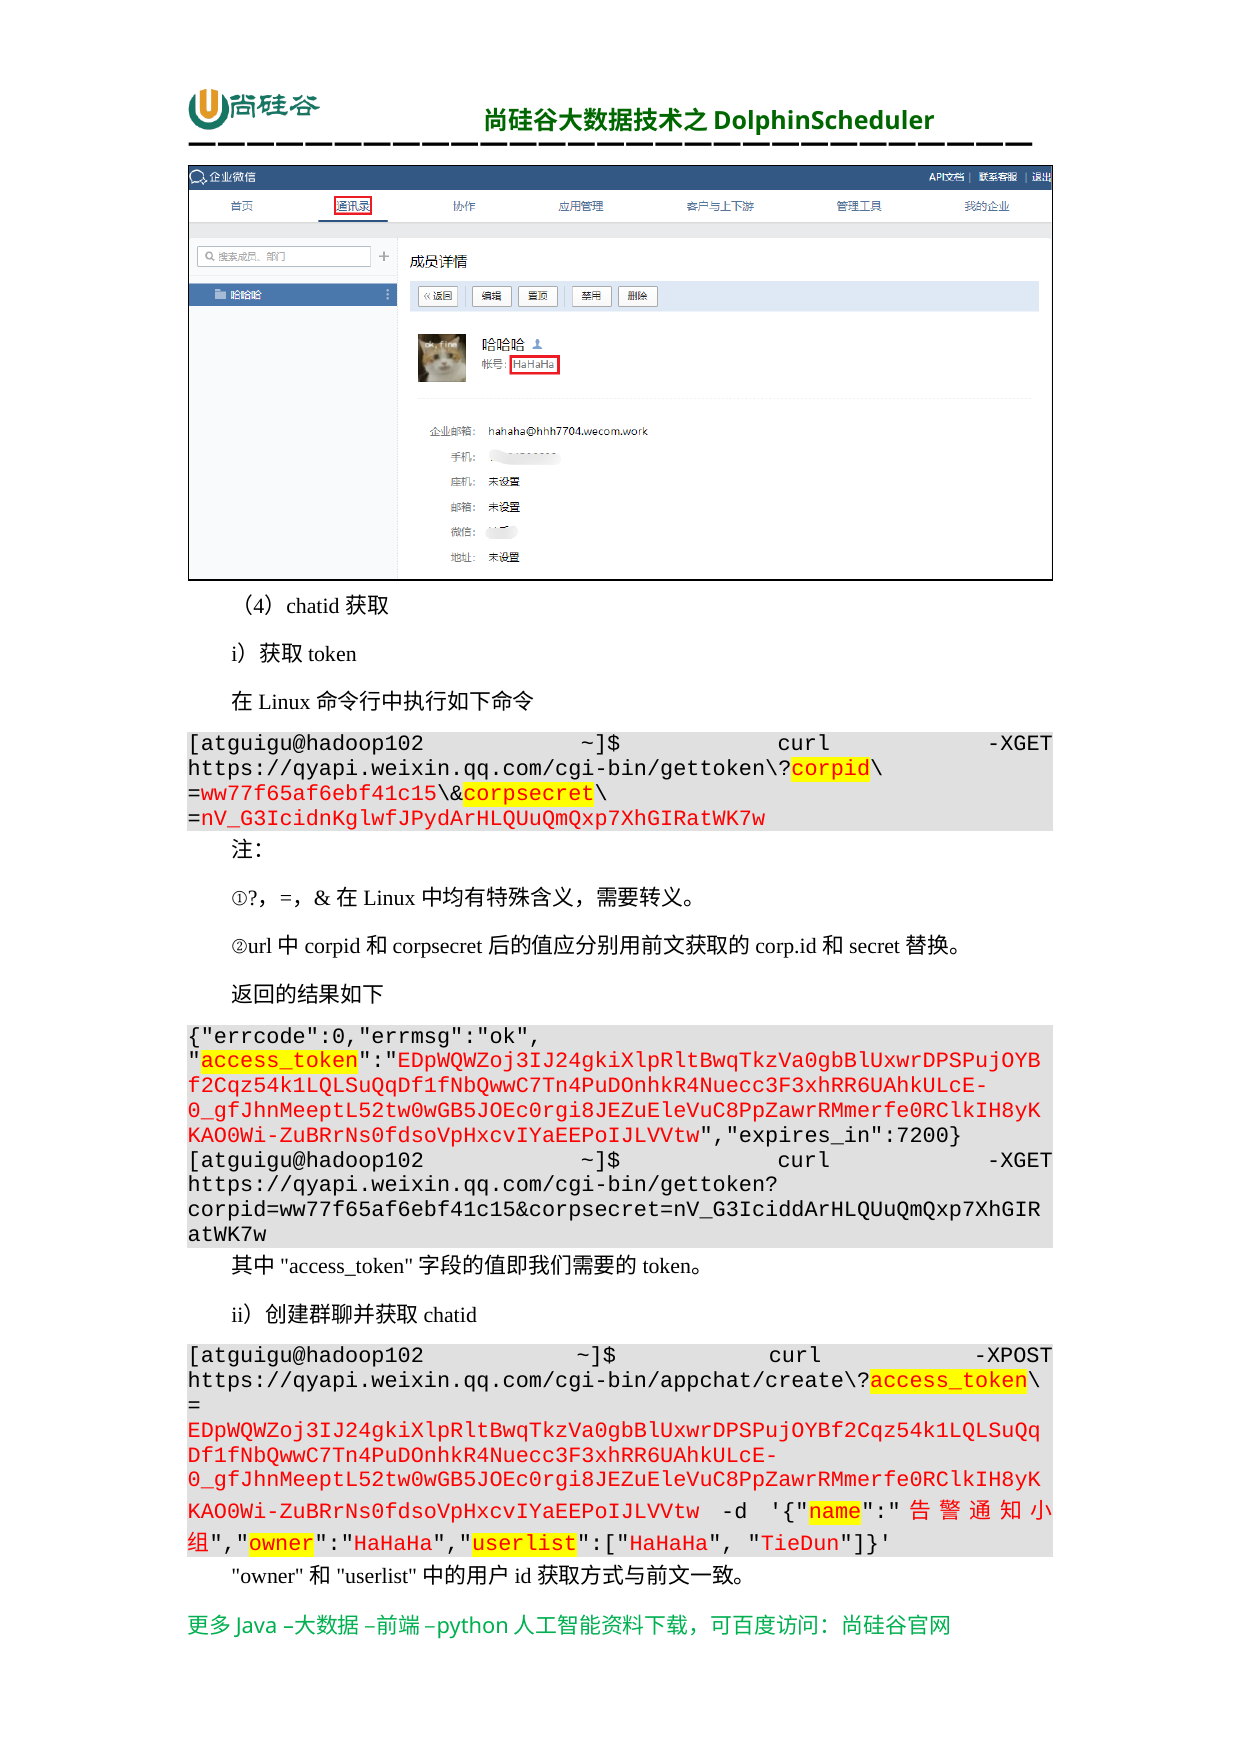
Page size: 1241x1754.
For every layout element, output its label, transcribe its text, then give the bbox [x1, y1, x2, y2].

text 其中 "access_token" 字段的值即我们需要的 token。 [187, 1248, 1053, 1280]
text ii）创建群聊并获取 chatid [187, 1296, 1053, 1329]
text 注： [187, 831, 1053, 864]
text {"errcode":0,"errmsg":"ok","access_token":"EDpWQWZoj3IJ24gkiXlpRltBwqTkzVa0gbBlUxwrDPSPujOYBf2Cqz54k1LQLSuQqDf1fNbQwwC7Tn4PuDOnhkR4Nuecc3F3xhRR6UAhkULcE-0_gfJhnMeeptL52tw0wGB5JOEc0rgi8JEZuEleVuC8PpZawrRMmerfe0RClkIH8yKKAO0Wi-ZuBRrNs0fdsoVpHxcvIYaEEPoIJLVVtw","expires_in":7200}[atguigu@hadoop102 ~]$ curl -XGET https://qyapi.weixin.qq.com/cgi-bin/gettoken?corpid=ww77f65af6ebf41c15&corpsecret=nV_G3IciddArHLQUuQmQxp7XhGIRatWK7w [187, 1025, 1053, 1248]
text 在 Linux 命令行中执行如下命令 [187, 684, 1053, 716]
text [atguigu@hadoop102 ~]$ curl -XGET https://qyapi.weixin.qq.com/cgi-bin/gettoken\?corpid\=ww77f65af6ebf41c15\&corpsecret\=nV_G3IcidnKglwfJPydArHLQUuQmQxp7XhGIRatWK7w [187, 732, 1053, 831]
picture [187, 88, 320, 130]
picture [189, 166, 1052, 579]
text "owner" 和 "userlist" 中的用户id 获取方式与前文一致。 [187, 1557, 1053, 1590]
text ①?，=，& 在 Linux 中均有特殊含义，需要转义。 [187, 880, 1053, 912]
text i）获取 token [187, 636, 1053, 668]
text ②url 中 corpid 和 corpsecret 后的值应分别用前文获取的 corp.id 和 secret 替换。 [187, 928, 1053, 961]
text 返回的结果如下 [187, 976, 1053, 1009]
text （4）chatid 获取 [187, 587, 1053, 620]
text [atguigu@hadoop102 ~]$ curl -XPOST https://qyapi.weixin.qq.com/cgi-bin/appchat/create\?access_token\=EDpWQWZoj3IJ24gkiXlpRltBwqTkzVa0gbBlUxwrDPSPujOYBf2Cqz54k1LQLSuQqDf1fNbQwwC7Tn4PuDOnhkR4Nuecc3F3xhRR6UAhkULcE-0_gfJhnMeeptL52tw0wGB5JOEc0rgi8JEZuEleVuC8PpZawrRMmerfe0RClkIH8yKKAO0Wi-ZuBRrNs0fdsoVpHxcvIYaEEPoIJLVVtw -d '{"name":"告警通知小组","owner":"HaHaHa","userlist":["HaHaHa", "TieDun"]}' [187, 1344, 1053, 1557]
